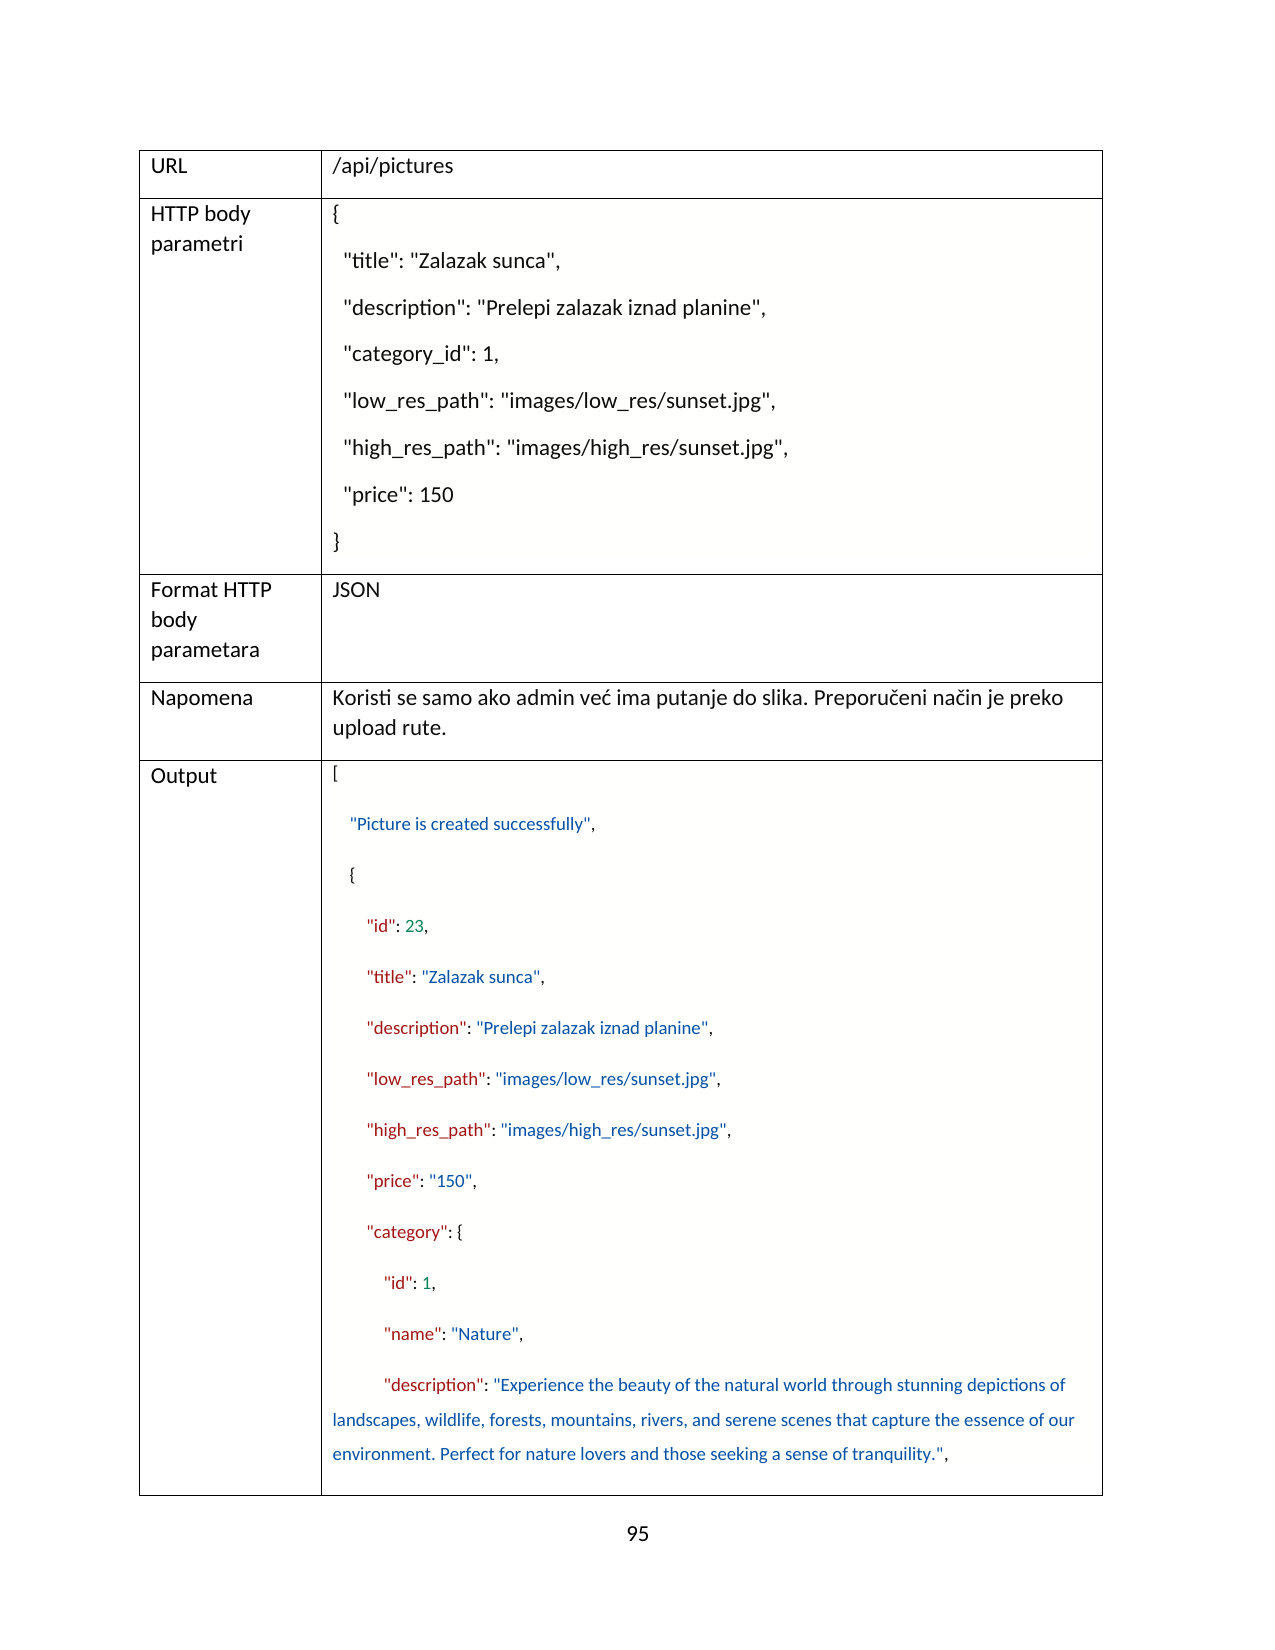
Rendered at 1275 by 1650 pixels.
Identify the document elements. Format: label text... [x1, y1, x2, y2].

table_cell HTTP body parametri [140, 199, 321, 574]
table_cell Napomena [140, 683, 321, 760]
table_cell { "title": "Zalazak sunca", "description": "Prelepi zalazak iznad planine", "category_id": 1, "low_res_path": "images/low_res/sunset.jpg", "high_res_path": "images/high_res/sunset.jpg", "price": 150 } [322, 199, 1102, 574]
table_cell Format HTTP body parametara [140, 575, 321, 682]
table_cell Koristi se samo ako admin već ima putanje do slika. Preporučeni način je preko upload rute. [322, 683, 1102, 760]
table_cell /api/pictures [322, 151, 1102, 198]
table_cell JSON [322, 575, 1102, 682]
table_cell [322, 761, 1102, 1495]
table_cell URL [140, 151, 321, 198]
table_cell Output [140, 761, 321, 1495]
